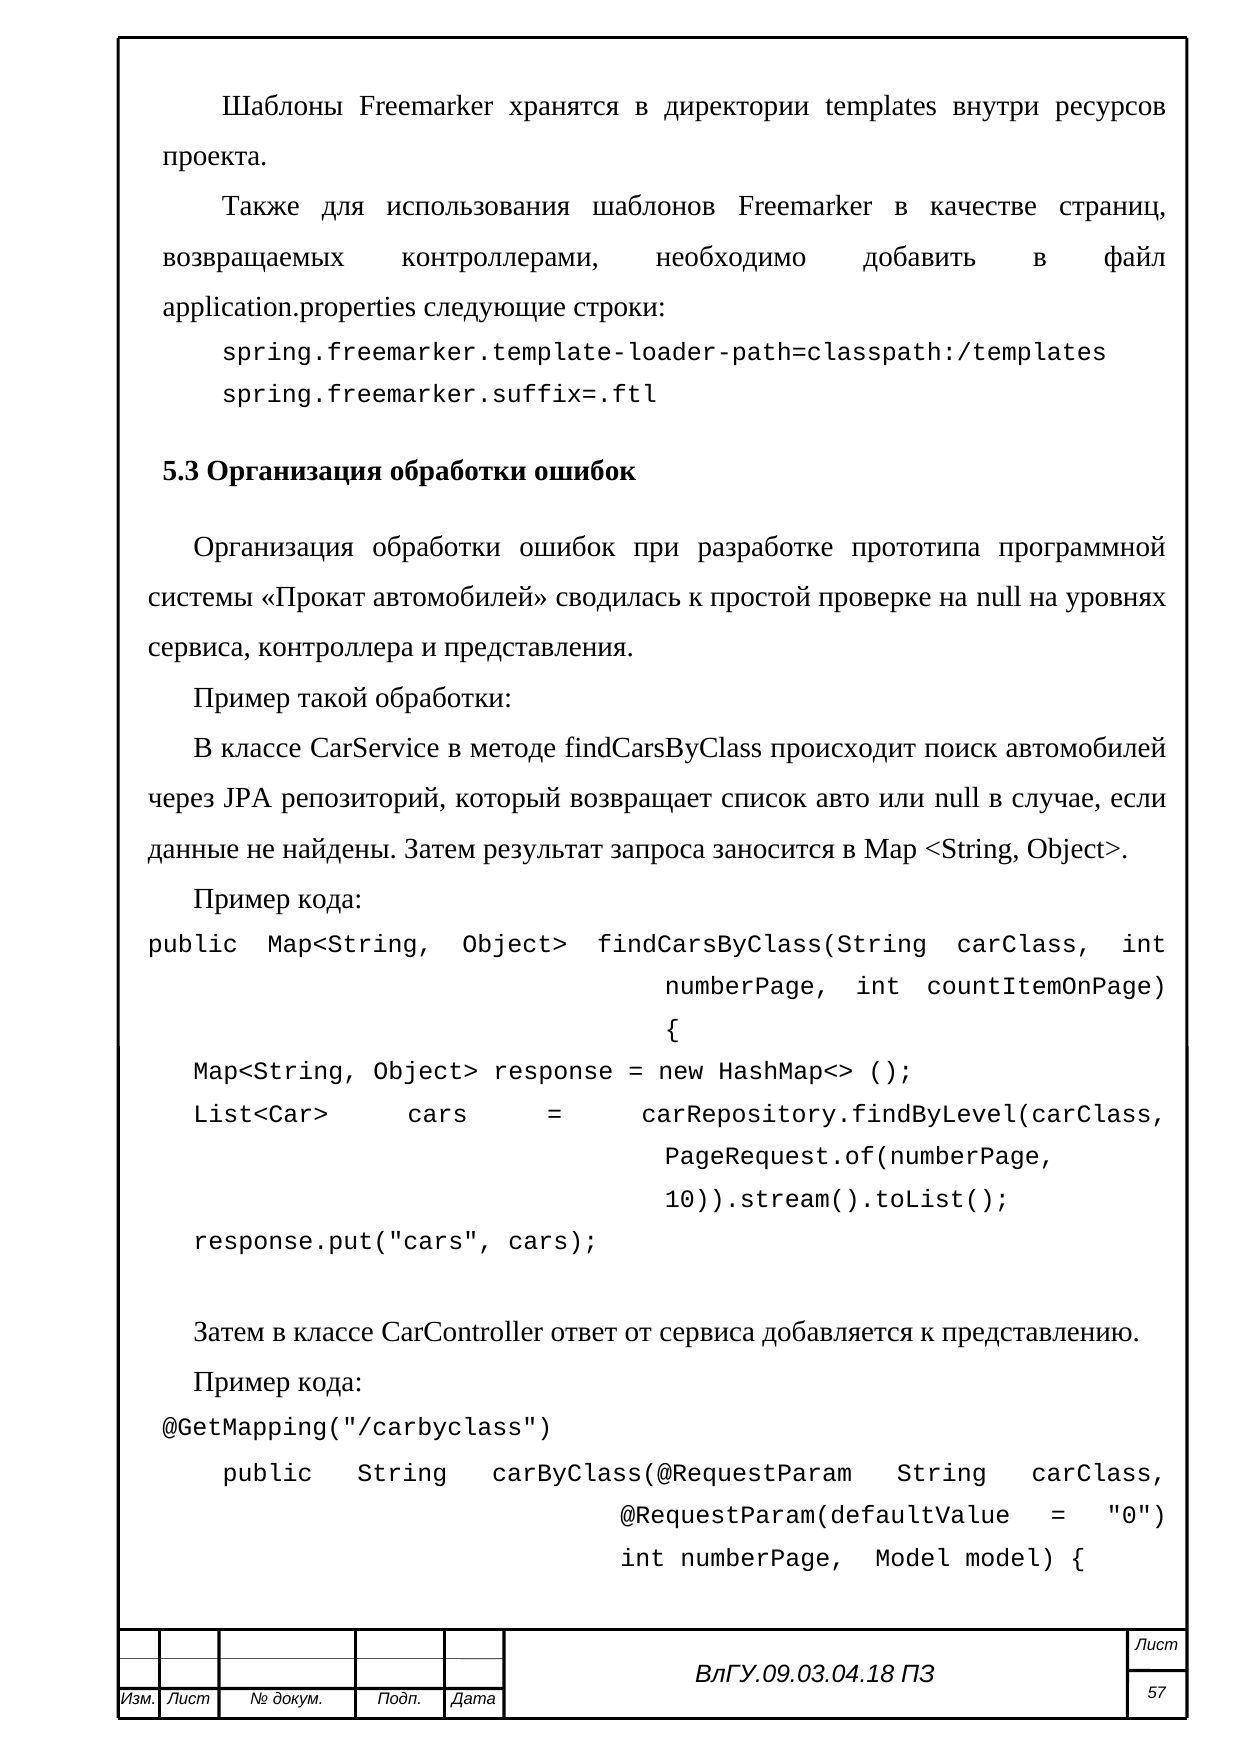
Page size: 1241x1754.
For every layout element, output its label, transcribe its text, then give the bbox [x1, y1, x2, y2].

text List<Car> cars = carRepository.findByLevel(carClass, PageRequest.of(numberPage, 10)).stream().toList(); [193, 1101, 1167, 1215]
text Map<String, Object> response = new HashMap<> (); [193, 1059, 1167, 1087]
text public Map<String, Object> findCarsByClass(String carClass, int numberPage, int countItemOnPage) { [148, 931, 1167, 1045]
text В классе CarService в методе findCarsByClass происходит поиск автомобилей через JPA репозиторий, который возвращает список авто или null в случае, если данные не найдены. Затем результат запроса заносится в Map <String, Object>. [148, 730, 1167, 864]
text Затем в классе CarController ответ от сервиса добавляется к представлению. [148, 1314, 1167, 1347]
text spring.freemarker.template-loader-path=classpath:/templates [162, 339, 1167, 368]
text Пример кода: [148, 881, 1167, 914]
text response.put("cars", cars); [193, 1229, 1167, 1257]
subtitle 5.3 Организация обработки ошибок [162, 453, 1164, 487]
text spring.freemarker.suffix=.ftl [162, 382, 1167, 410]
text Также для использования шаблонов Freemarker в качестве страниц, возвращаемых контроллерами, необходимо добавить в файл application.properties следующие строки: [162, 188, 1167, 323]
text @GetMapping("/carbyclass") [133, 1414, 1167, 1443]
text Пример кода: [148, 1364, 1167, 1398]
text Шаблоны Freemarker хранятся в директории templates внутри ресурсов проекта. [162, 88, 1167, 172]
text Пример такой обработки: [148, 680, 1167, 713]
text Организация обработки ошибок при разработке прототипа программной системы «Прокат автомобилей» сводилась к простой проверке на null на уровнях сервиса, контроллера и представления. [148, 529, 1167, 663]
text public String carByClass(@RequestParam String carClass, @RequestParam(defaultValue = "0") int numberPage, Model model) { [133, 1460, 1167, 1573]
